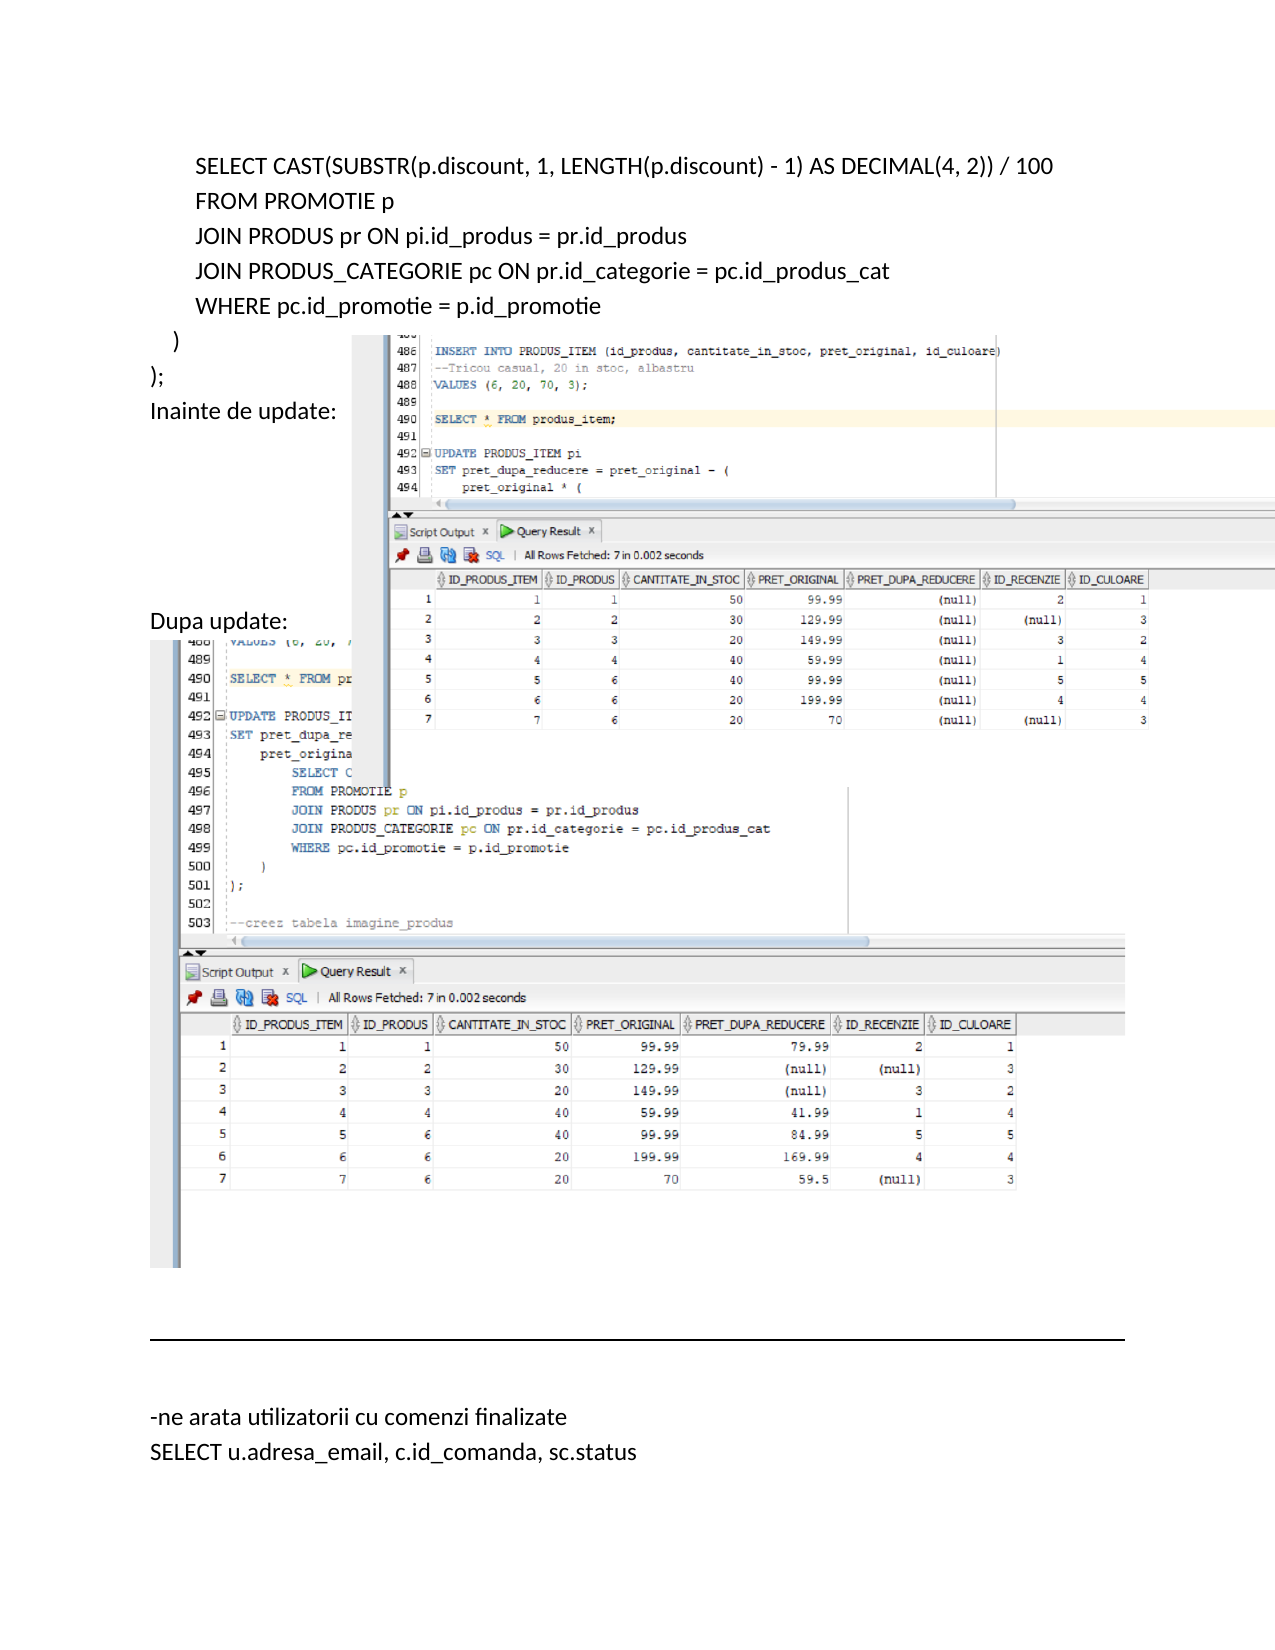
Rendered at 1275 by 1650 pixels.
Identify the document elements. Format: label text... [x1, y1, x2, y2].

text FROM PROMOTIE p [150, 185, 1125, 216]
text JOIN PRODUS_CATEGORIE pc ON pr.id_categorie = pc.id_produs_cat [150, 255, 1125, 286]
picture [150, 335, 1275, 1268]
text Dupa update: [150, 605, 351, 636]
text ) [150, 325, 1125, 356]
text WHERE pc.id_promotie = p.id_promotie [150, 290, 1125, 321]
text JOIN PRODUS pr ON pi.id_produs = pr.id_produs [150, 220, 1125, 251]
text -ne arata utilizatorii cu comenzi finalizate [150, 1401, 1125, 1431]
text ); [150, 360, 351, 391]
text SELECT CAST(SUBSTR(p.discount, 1, LENGTH(p.discount) - 1) AS DECIMAL(4, 2)) / 100 [150, 150, 1125, 181]
text Inainte de update: [150, 395, 351, 426]
text SELECT u.adresa_email, c.id_comanda, sc.status [150, 1436, 1125, 1466]
